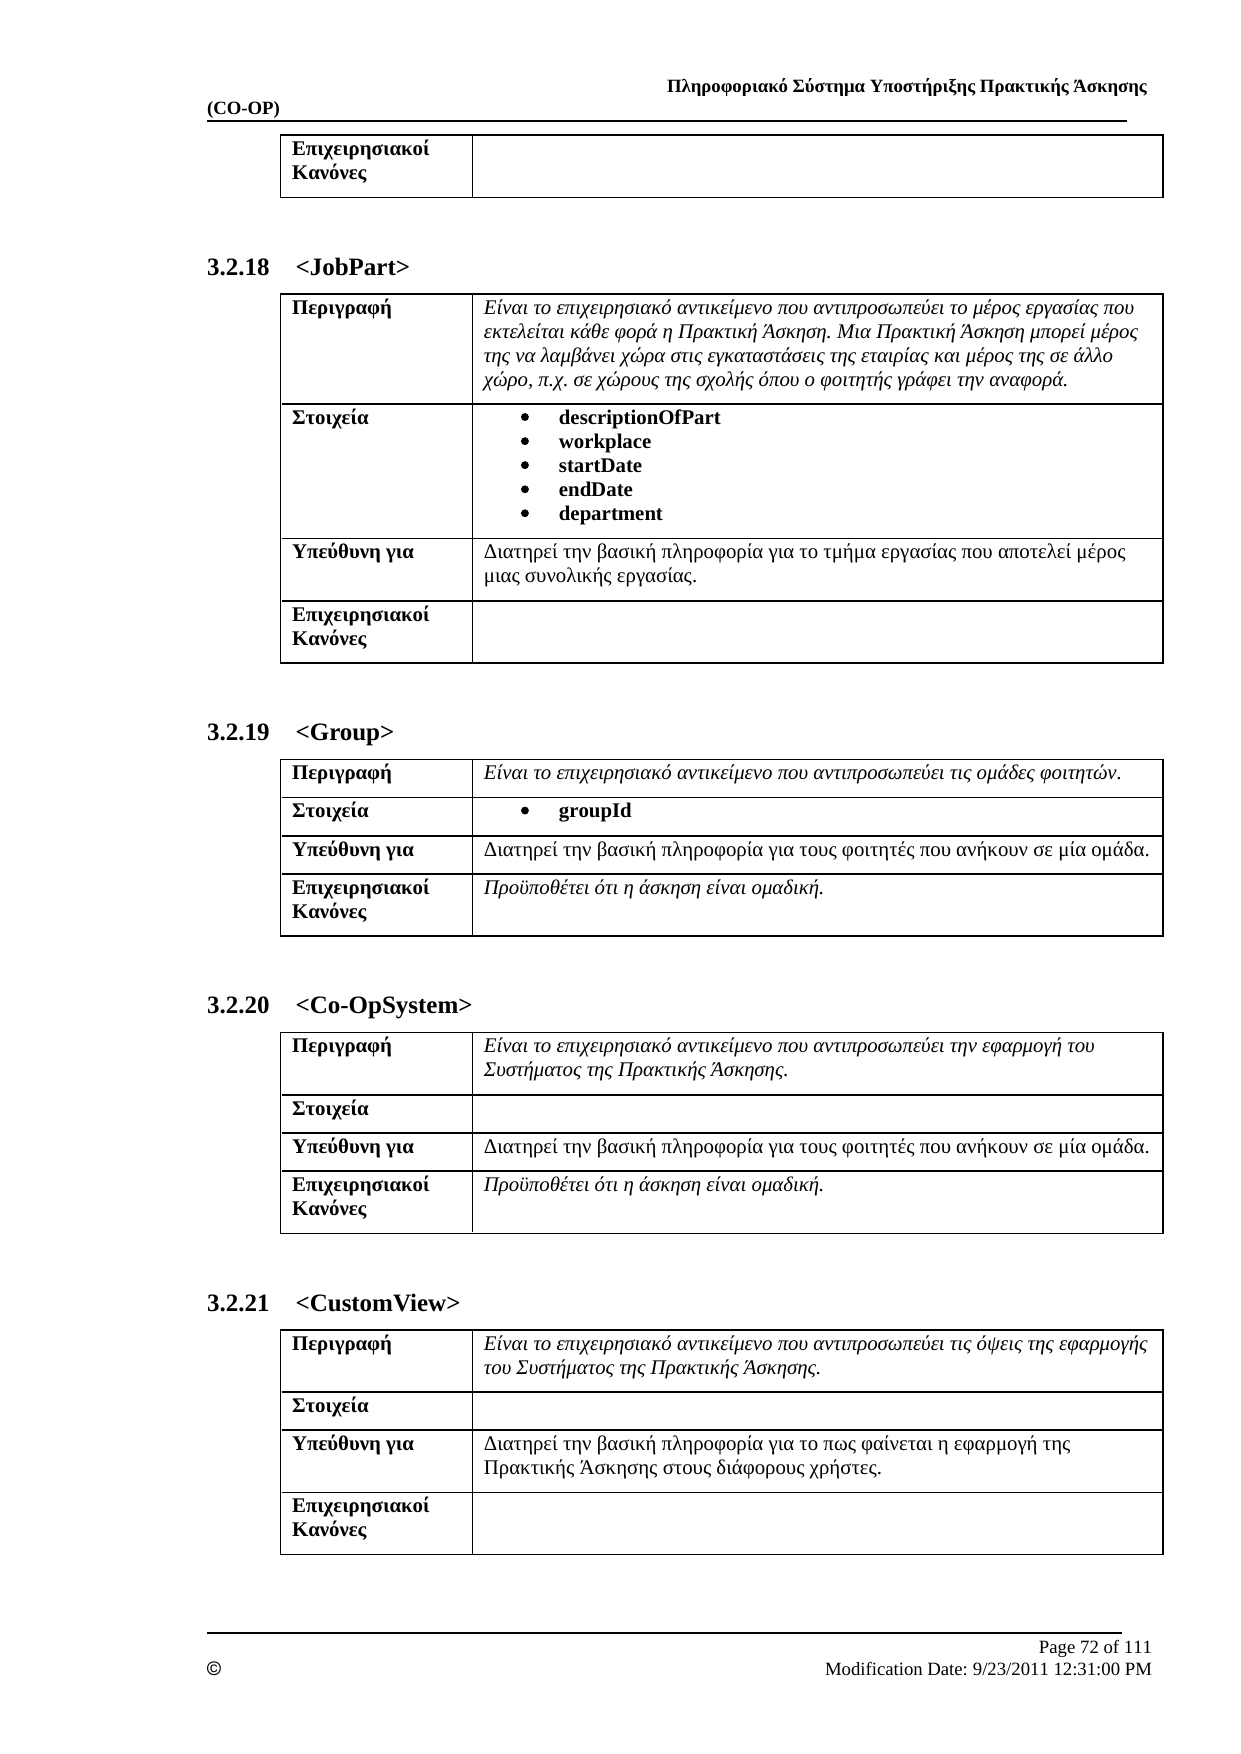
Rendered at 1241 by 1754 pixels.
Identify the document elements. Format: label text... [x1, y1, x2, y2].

table_cell Επιχειρησιακοί Κανόνες [281, 601, 472, 662]
table_cell Επιχειρησιακοί Κανόνες [281, 1171, 472, 1232]
table_cell [473, 1393, 1162, 1429]
table_cell Διατηρεί την βασική πληροφορία για τους φοιτητές που ανήκουν σε μία ομάδα. [473, 1134, 1162, 1170]
table_header Περιγραφή [281, 1033, 472, 1094]
table_cell Διατηρεί την βασική πληροφορία για το πως φαίνεται η εφαρμογή της Πρακτικής Άσκησης στους διάφορους χρήστες. [473, 1431, 1162, 1491]
subtitle <Group> [207, 717, 1122, 746]
table_cell Επιχειρησιακοί Κανόνες [281, 1493, 472, 1554]
table_cell Στοιχεία [281, 798, 472, 835]
table_cell groupId [473, 798, 1162, 835]
table_cell Στοιχεία [281, 404, 472, 538]
table_header Είναι το επιχειρησιακό αντικείμενο που αντιπροσωπεύει τις όψεις της εφαρμογής του Συστήματος της Πρακτικής Άσκησης. [473, 1331, 1162, 1391]
table_cell [473, 1493, 1162, 1554]
table_cell Διατηρεί την βασική πληροφορία για το τμήμα εργασίας που αποτελεί μέρος μιας συνολικής εργασίας. [473, 539, 1162, 600]
table_header Περιγραφή [281, 295, 472, 403]
table_cell Στοιχεία [281, 1392, 472, 1429]
subtitle <CustomView> [207, 1288, 1122, 1316]
table_cell Υπεύθυνη για [281, 1430, 472, 1491]
table_cell Επιχειρησιακοί Κανόνες [281, 874, 472, 935]
table_header Είναι το επιχειρησιακό αντικείμενο που αντιπροσωπεύει τις ομάδες φοιτητών. [473, 760, 1162, 797]
table_header Περιγραφή [281, 760, 472, 797]
table_header Είναι το επιχειρησιακό αντικείμενο που αντιπροσωπεύει το μέρος εργασίας που εκτελείται κάθε φορά η Πρακτική Άσκηση. Μια Πρακτική Άσκηση μπορεί μέρος της να λαμβάνει χώρα στις εγκαταστάσεις της εταιρίας και μέρος της σε άλλο χώρο, π.χ. σε χώρους της σχολής όπου ο φοιτητής γράφει την αναφορά. [473, 295, 1162, 403]
table_cell [473, 602, 1162, 662]
table_cell [473, 1096, 1162, 1132]
table_cell descriptionOfPart workplace startDate endDate department [473, 405, 1162, 538]
table_header Είναι το επιχειρησιακό αντικείμενο που αντιπροσωπεύει την εφαρμογή του Συστήματος της Πρακτικής Άσκησης. [473, 1033, 1162, 1094]
table_cell [473, 136, 1162, 196]
table_cell Διατηρεί την βασική πληροφορία για τους φοιτητές που ανήκουν σε μία ομάδα. [473, 837, 1162, 873]
table_cell Προϋποθέτει ότι η άσκηση είναι ομαδική. [473, 875, 1162, 935]
table_cell Υπεύθυνη για [281, 539, 472, 600]
table_header Περιγραφή [281, 1331, 472, 1391]
table_cell Υπεύθυνη για [281, 836, 472, 873]
subtitle <JobPart> [207, 252, 1122, 281]
table_cell Υπεύθυνη για [281, 1133, 472, 1170]
table_cell Επιχειρησιακοί Κανόνες [281, 136, 472, 196]
table_cell Στοιχεία [281, 1095, 472, 1132]
table_cell Προϋποθέτει ότι η άσκηση είναι ομαδική. [473, 1172, 1162, 1232]
subtitle <Co-OpSystem> [207, 991, 1122, 1019]
